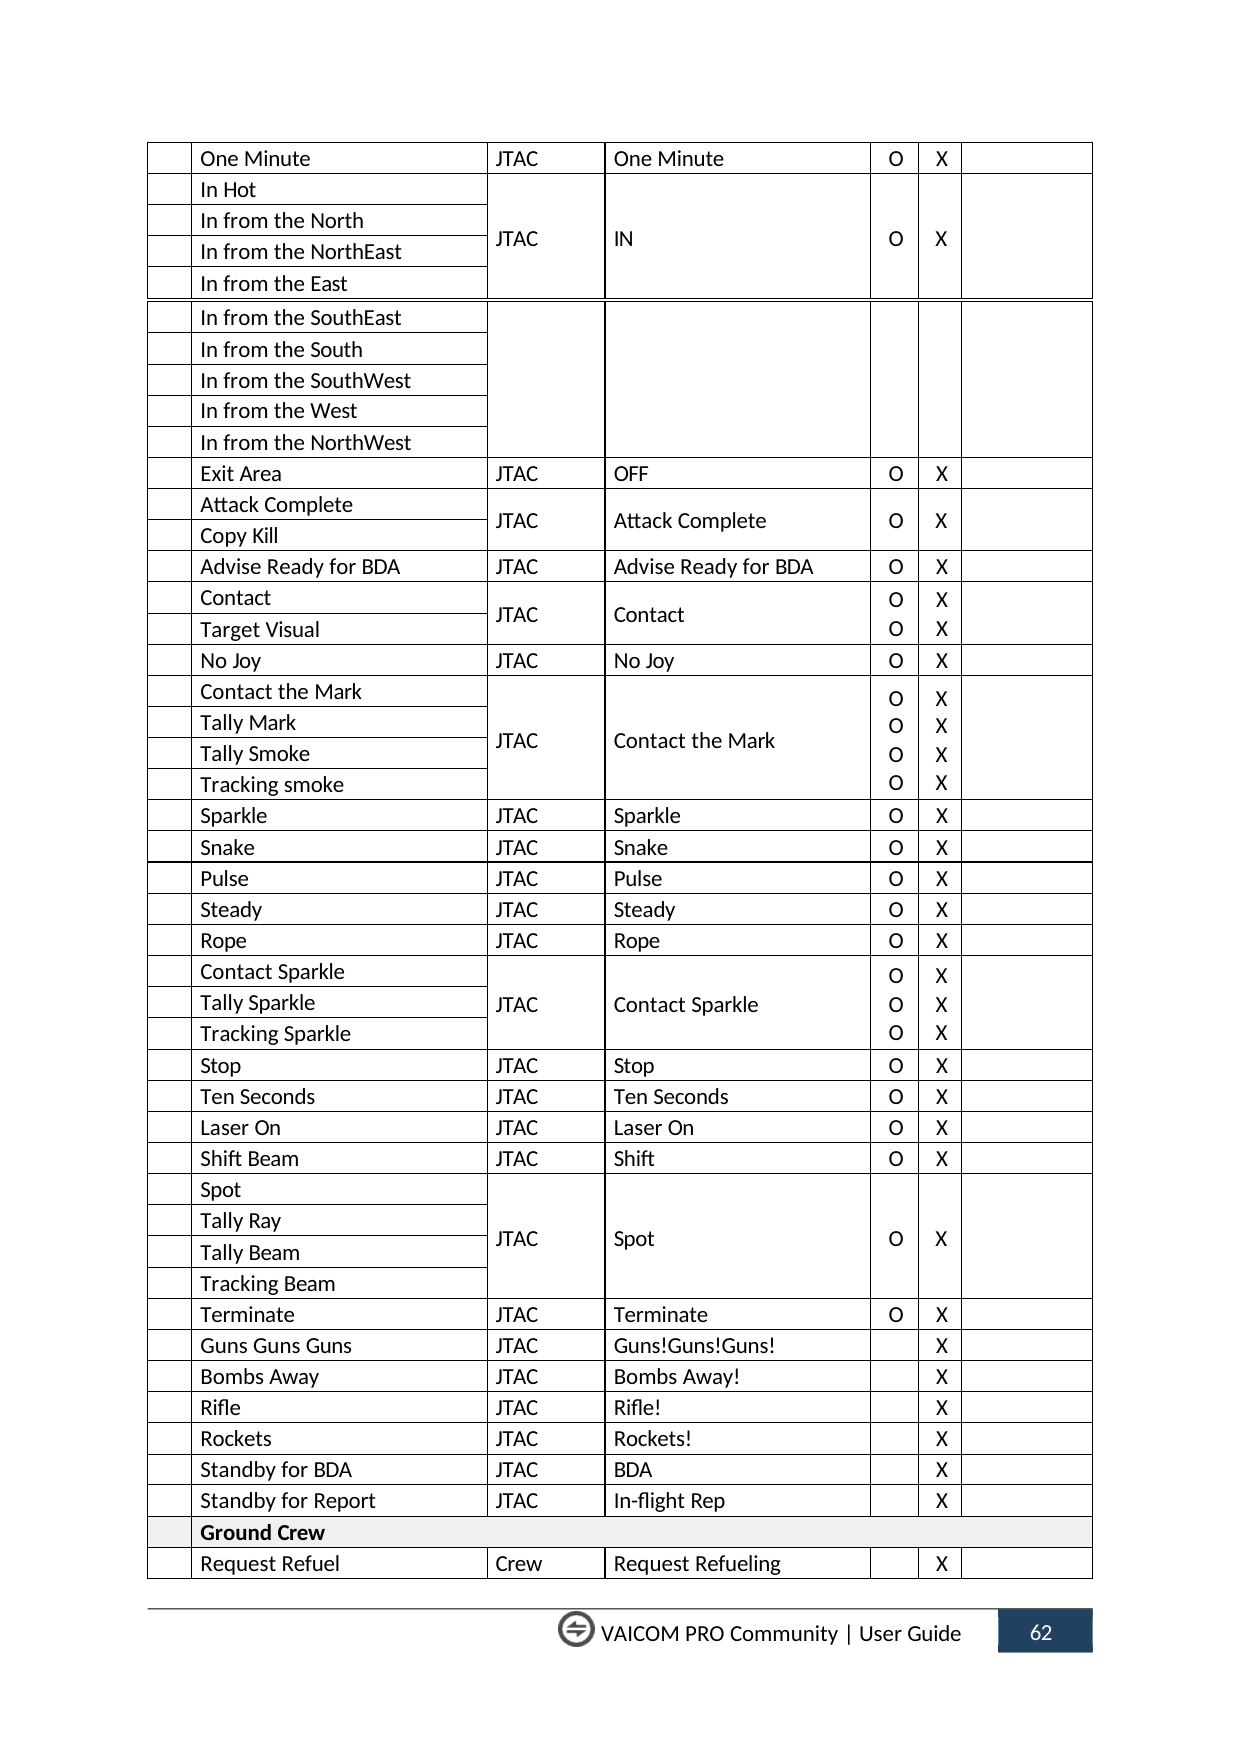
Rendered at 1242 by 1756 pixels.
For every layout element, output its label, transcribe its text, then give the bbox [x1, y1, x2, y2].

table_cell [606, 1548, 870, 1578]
table_cell O [871, 894, 918, 924]
table_cell Pulse [192, 863, 487, 893]
table_cell X [919, 551, 961, 581]
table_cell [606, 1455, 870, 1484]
table_cell X [919, 1299, 961, 1329]
table_cell Tracking Beam [192, 1268, 487, 1298]
table_cell [148, 1392, 191, 1422]
table_cell [962, 582, 1092, 643]
table_header [488, 302, 604, 457]
table_cell JTAC [488, 925, 604, 955]
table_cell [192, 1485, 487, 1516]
table_cell Contact Sparkle [192, 956, 487, 986]
table_cell Advise Ready for BDA [606, 551, 870, 581]
table_cell Tally Sparkle [192, 987, 487, 1017]
table_cell JTAC [488, 489, 604, 550]
table_cell [962, 956, 1092, 1048]
table_cell In from the North [192, 205, 487, 235]
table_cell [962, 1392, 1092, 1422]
table_cell X [919, 1330, 961, 1360]
table_cell [148, 925, 191, 955]
table_header In from the SouthEast [192, 302, 487, 332]
table_cell JTAC [488, 1050, 604, 1080]
table_cell X [919, 174, 961, 297]
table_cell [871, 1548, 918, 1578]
table_cell [148, 956, 191, 986]
table_cell [962, 925, 1092, 955]
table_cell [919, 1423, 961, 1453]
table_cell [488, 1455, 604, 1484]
table_cell [148, 676, 191, 706]
table_cell JTAC [488, 863, 604, 893]
table_cell O [871, 143, 918, 173]
table_cell [148, 365, 191, 394]
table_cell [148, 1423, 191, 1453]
table_cell O [871, 1299, 918, 1329]
table_cell X [919, 1050, 961, 1080]
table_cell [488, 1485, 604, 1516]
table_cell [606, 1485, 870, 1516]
table_cell O [871, 489, 918, 550]
table_cell [962, 1112, 1092, 1142]
table_cell In from the NorthWest [192, 427, 487, 457]
table_cell JTAC [488, 1143, 604, 1173]
table_cell No Joy [606, 645, 870, 674]
table_cell [148, 831, 191, 861]
table_cell JTAC [488, 174, 604, 297]
table_cell [148, 1174, 191, 1204]
table_cell Ten Seconds [606, 1081, 870, 1111]
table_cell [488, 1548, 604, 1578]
table_cell In from the West [192, 396, 487, 426]
table_cell O [871, 1174, 918, 1298]
table_cell In from the East [192, 267, 487, 297]
table_cell [962, 1050, 1092, 1080]
table_cell [148, 1330, 191, 1360]
table_cell [962, 1081, 1092, 1111]
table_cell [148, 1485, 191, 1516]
table_cell [962, 645, 1092, 674]
table_cell [962, 863, 1092, 893]
table_cell [148, 894, 191, 924]
table_cell X [919, 1112, 961, 1142]
table_cell Snake [192, 831, 487, 861]
table_cell [148, 458, 191, 488]
table_cell Shift [606, 1143, 870, 1173]
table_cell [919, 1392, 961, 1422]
table_cell X X [919, 582, 961, 643]
table_header [148, 302, 191, 332]
table_cell [148, 267, 191, 297]
table_header [871, 302, 918, 457]
table_cell Rope [606, 925, 870, 955]
table_cell [962, 458, 1092, 488]
table_cell Contact the Mark [192, 676, 487, 706]
table_cell [148, 1268, 191, 1298]
table_cell [148, 738, 191, 768]
table_cell Stop [192, 1050, 487, 1080]
table_cell Snake [606, 831, 870, 861]
table_cell [962, 831, 1092, 861]
table_cell Stop [606, 1050, 870, 1080]
table_cell [148, 396, 191, 426]
table_cell No Joy [192, 645, 487, 674]
table_cell Exit Area [192, 458, 487, 488]
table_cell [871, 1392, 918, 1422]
table_cell Tracking Sparkle [192, 1018, 487, 1048]
table_cell Steady [192, 894, 487, 924]
table_cell [148, 769, 191, 799]
table_cell X [919, 831, 961, 861]
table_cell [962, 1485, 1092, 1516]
table_cell O [871, 174, 918, 297]
table_cell Sparkle [192, 800, 487, 830]
table_cell Spot [606, 1174, 870, 1298]
table_cell O [871, 1081, 918, 1111]
table_cell Tally Mark [192, 707, 487, 737]
table_cell [962, 676, 1092, 799]
table_cell Laser On [192, 1112, 487, 1142]
table_cell JTAC [488, 582, 604, 643]
table_cell JTAC [488, 1361, 604, 1391]
table_cell X [919, 1361, 961, 1391]
table_cell X [919, 1143, 961, 1173]
table_cell [148, 645, 191, 674]
table_cell [148, 1236, 191, 1267]
picture [558, 1611, 595, 1647]
table_cell X [919, 894, 961, 924]
table_cell [148, 1018, 191, 1048]
table_cell Terminate [192, 1299, 487, 1329]
table_cell [962, 489, 1092, 550]
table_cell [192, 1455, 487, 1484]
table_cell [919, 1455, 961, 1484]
table_cell [148, 1143, 191, 1173]
table_header [606, 302, 870, 457]
table_cell Tally Ray [192, 1205, 487, 1235]
table_cell Tally Beam [192, 1236, 487, 1267]
table_cell [148, 427, 191, 457]
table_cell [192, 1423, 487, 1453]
table_cell [148, 1205, 191, 1235]
table_cell [962, 1143, 1092, 1173]
table_cell X [919, 800, 961, 830]
table_cell [148, 987, 191, 1017]
table_cell [962, 894, 1092, 924]
table_cell JTAC [488, 956, 604, 1048]
table_cell [148, 1050, 191, 1080]
table_cell JTAC [488, 458, 604, 488]
table_cell X [919, 458, 961, 488]
table_cell [148, 236, 191, 266]
table_cell Contact Sparkle [606, 956, 870, 1048]
table_cell JTAC [488, 143, 604, 173]
table_header [962, 302, 1092, 457]
table_cell Ten Seconds [192, 1081, 487, 1111]
table_cell [148, 1299, 191, 1329]
table_cell In from the SouthWest [192, 365, 487, 394]
table_cell [962, 1361, 1092, 1391]
table_cell O [871, 458, 918, 488]
table_cell [962, 143, 1092, 173]
table_cell [148, 614, 191, 643]
table_header [919, 302, 961, 457]
table_cell [148, 143, 191, 173]
table_cell Guns Guns Guns [192, 1330, 487, 1360]
table_cell [962, 1174, 1092, 1298]
table_cell X [919, 925, 961, 955]
table_cell O O O [871, 956, 918, 1048]
table_cell [871, 1330, 918, 1360]
table_cell [148, 1112, 191, 1142]
table_cell JTAC [488, 800, 604, 830]
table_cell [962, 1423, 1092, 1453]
table_cell Contact the Mark [606, 676, 870, 799]
table_cell Contact [606, 582, 870, 643]
table_cell O [871, 863, 918, 893]
table_cell Attack Complete [606, 489, 870, 550]
table_cell [148, 1081, 191, 1111]
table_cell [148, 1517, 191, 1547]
table_cell JTAC [488, 1299, 604, 1329]
table_cell X [919, 489, 961, 550]
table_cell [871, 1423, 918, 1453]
table_cell OFF [606, 458, 870, 488]
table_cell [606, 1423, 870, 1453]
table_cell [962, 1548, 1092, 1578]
table_cell [962, 1299, 1092, 1329]
table_cell X [919, 1174, 961, 1298]
table_cell Rope [192, 925, 487, 955]
table_cell JTAC [488, 1392, 604, 1422]
table_cell [962, 174, 1092, 297]
table_cell JTAC [488, 676, 604, 799]
table_cell [148, 582, 191, 612]
table_cell JTAC [488, 645, 604, 674]
table_cell [148, 551, 191, 581]
table_cell In Hot [192, 174, 487, 204]
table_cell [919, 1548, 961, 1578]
table_cell Guns!Guns!Guns! [606, 1330, 870, 1360]
table_cell Shift Beam [192, 1143, 487, 1173]
table_cell In from the South [192, 333, 487, 363]
table_cell Target Visual [192, 614, 487, 643]
table_cell Advise Ready for BDA [192, 551, 487, 581]
table_cell [962, 1330, 1092, 1360]
table_cell O [871, 1143, 918, 1173]
table_cell In from the NorthEast [192, 236, 487, 266]
table_cell JTAC [488, 1174, 604, 1298]
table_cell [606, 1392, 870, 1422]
table_cell JTAC [488, 1330, 604, 1360]
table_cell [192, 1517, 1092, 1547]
table_cell One Minute [606, 143, 870, 173]
table_cell [148, 174, 191, 204]
table_cell X X X X [919, 676, 961, 799]
table_cell X [919, 143, 961, 173]
table_cell O [871, 1112, 918, 1142]
table_cell Rifle [192, 1392, 487, 1422]
table_cell One Minute [192, 143, 487, 173]
table_cell [148, 800, 191, 830]
table_cell [148, 863, 191, 893]
table_cell O O O O [871, 676, 918, 799]
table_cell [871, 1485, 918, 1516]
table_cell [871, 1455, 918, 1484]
table_cell [148, 707, 191, 737]
table_cell [148, 1361, 191, 1391]
table_cell [148, 205, 191, 235]
table_cell [148, 489, 191, 519]
table_cell Bombs Away [192, 1361, 487, 1391]
table_cell [148, 520, 191, 550]
table_cell Tally Smoke [192, 738, 487, 768]
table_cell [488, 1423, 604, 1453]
table_cell Terminate [606, 1299, 870, 1329]
table_cell [962, 800, 1092, 830]
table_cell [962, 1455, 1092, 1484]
table_cell O [871, 831, 918, 861]
table_cell Spot [192, 1174, 487, 1204]
table_cell O [871, 551, 918, 581]
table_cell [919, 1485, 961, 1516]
table_cell Laser On [606, 1112, 870, 1142]
table_cell X [919, 645, 961, 674]
table_cell Sparkle [606, 800, 870, 830]
table_cell Pulse [606, 863, 870, 893]
table_cell X X X [919, 956, 961, 1048]
table_cell Copy Kill [192, 520, 487, 550]
table_cell O [871, 645, 918, 674]
table_cell O [871, 925, 918, 955]
table_cell JTAC [488, 894, 604, 924]
table_cell [962, 551, 1092, 581]
table_cell X [919, 1081, 961, 1111]
table_cell JTAC [488, 1112, 604, 1142]
table_cell JTAC [488, 1081, 604, 1111]
table_cell JTAC [488, 831, 604, 861]
table_cell Contact [192, 582, 487, 612]
table_cell Steady [606, 894, 870, 924]
table_cell Bombs Away! [606, 1361, 870, 1391]
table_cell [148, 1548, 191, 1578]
table_cell O [871, 1050, 918, 1080]
table_cell O O [871, 582, 918, 643]
table_cell Tracking smoke [192, 769, 487, 799]
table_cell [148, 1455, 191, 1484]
table_cell [148, 333, 191, 363]
table_cell JTAC [488, 551, 604, 581]
table_cell Attack Complete [192, 489, 487, 519]
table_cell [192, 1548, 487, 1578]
table_cell X [919, 863, 961, 893]
table_cell O [871, 800, 918, 830]
table_cell IN [606, 174, 870, 297]
table_cell [871, 1361, 918, 1391]
